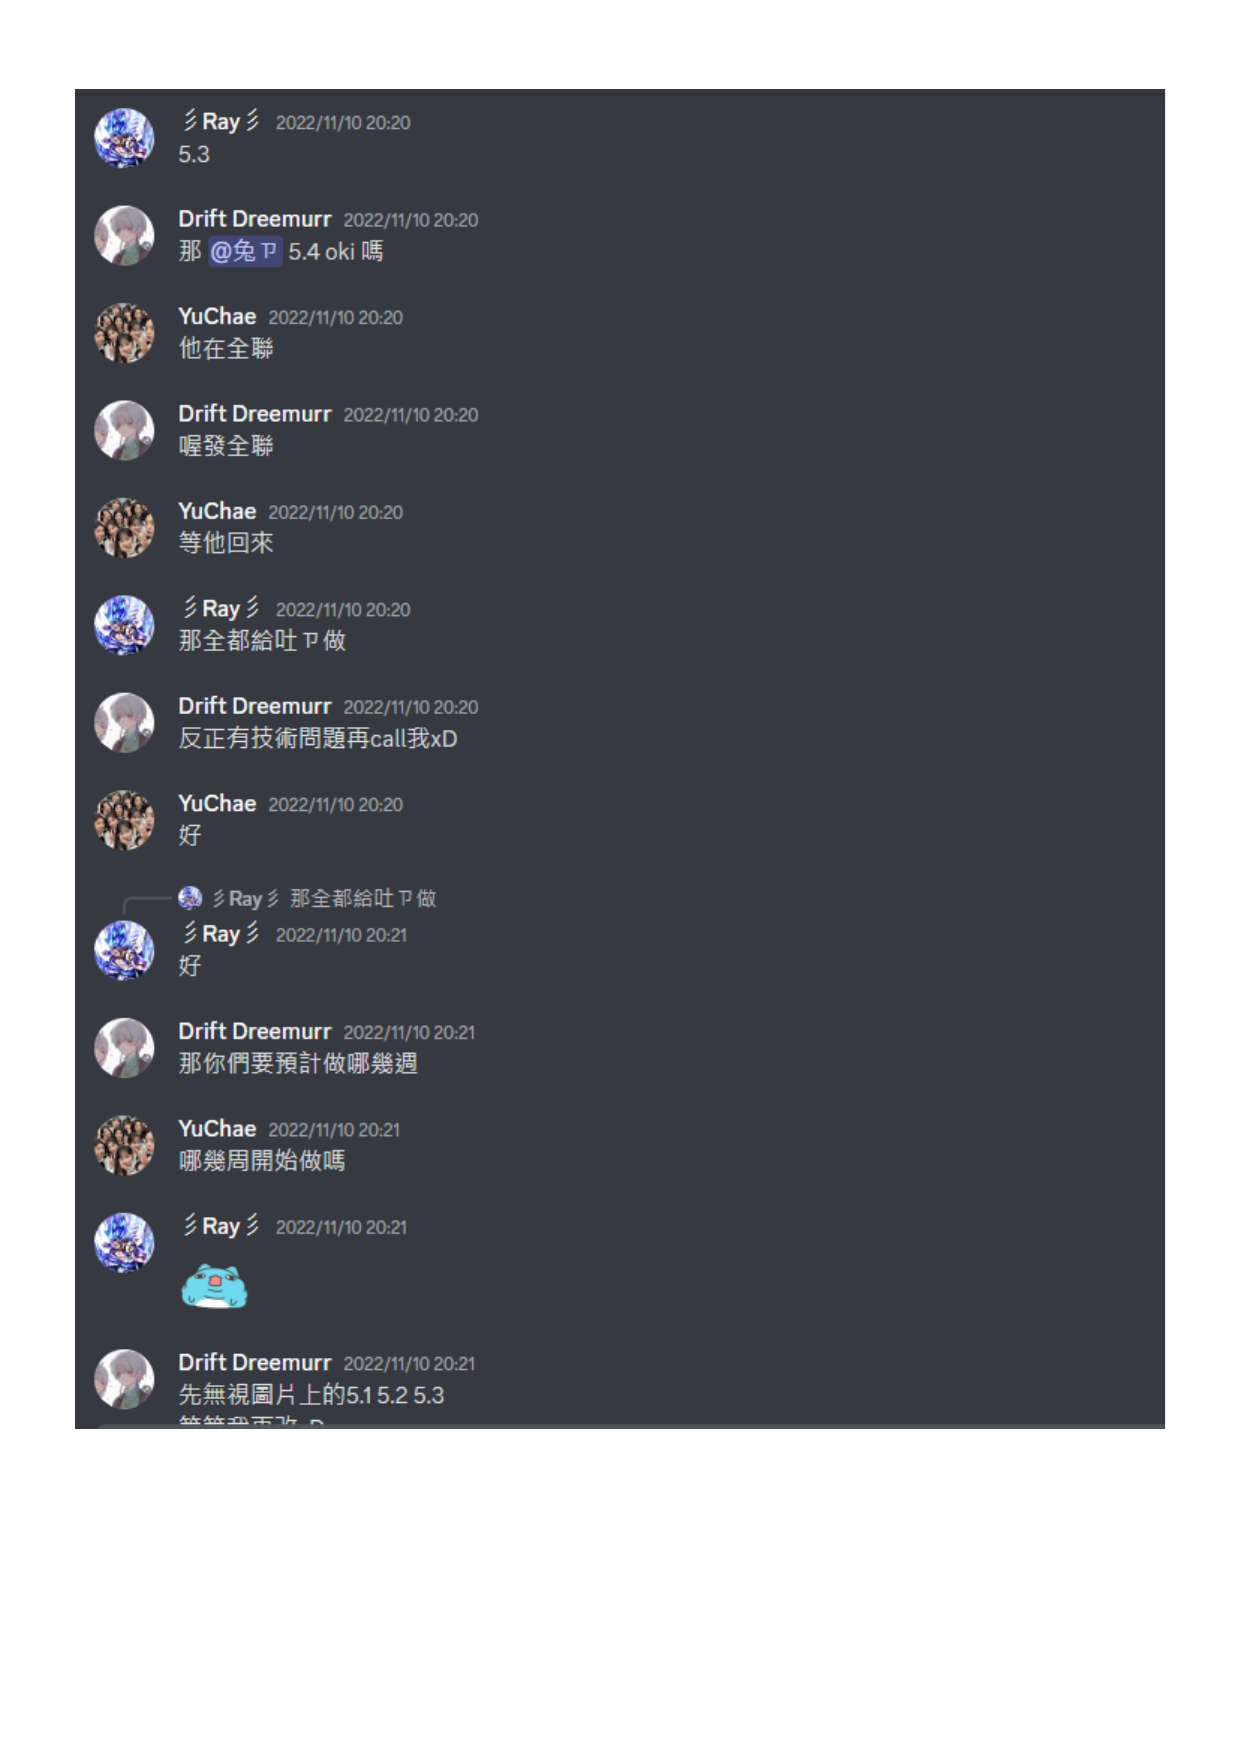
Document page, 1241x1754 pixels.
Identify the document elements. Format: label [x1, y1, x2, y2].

picture [75, 89, 1166, 1429]
